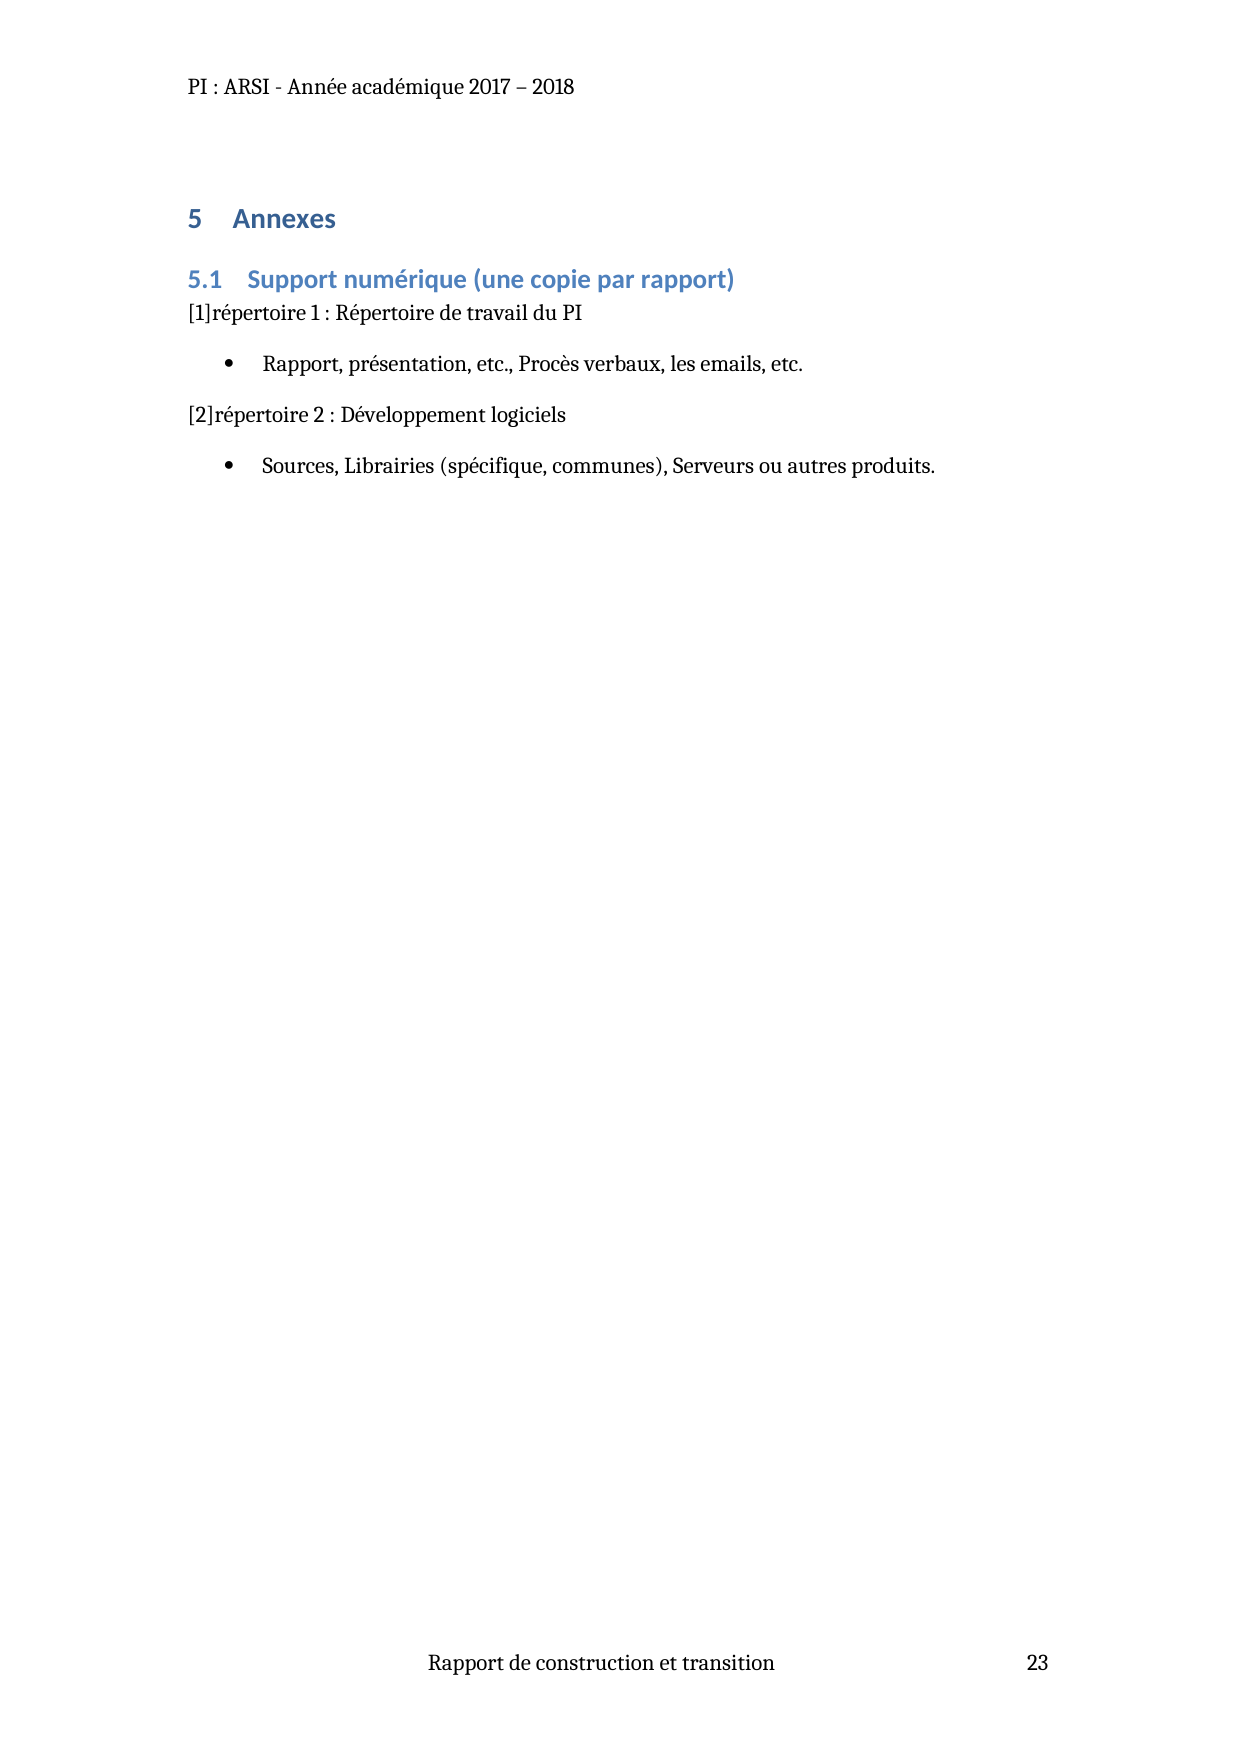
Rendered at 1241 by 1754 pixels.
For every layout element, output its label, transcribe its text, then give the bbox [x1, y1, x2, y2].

subtitle Annexes [187, 200, 1053, 236]
list Rapport, présentation, etc., Procès verbaux, les emails, etc. [225, 351, 1053, 377]
list Sources, Librairies (spécifique, communes), Serveurs ou autres produits. [225, 453, 1053, 479]
text [1]répertoire 1 : Répertoire de travail du PI [187, 300, 1053, 326]
text [2]répertoire 2 : Développement logiciels [187, 402, 1053, 428]
subtitle Support numérique (une copie par rapport) [187, 262, 1053, 295]
